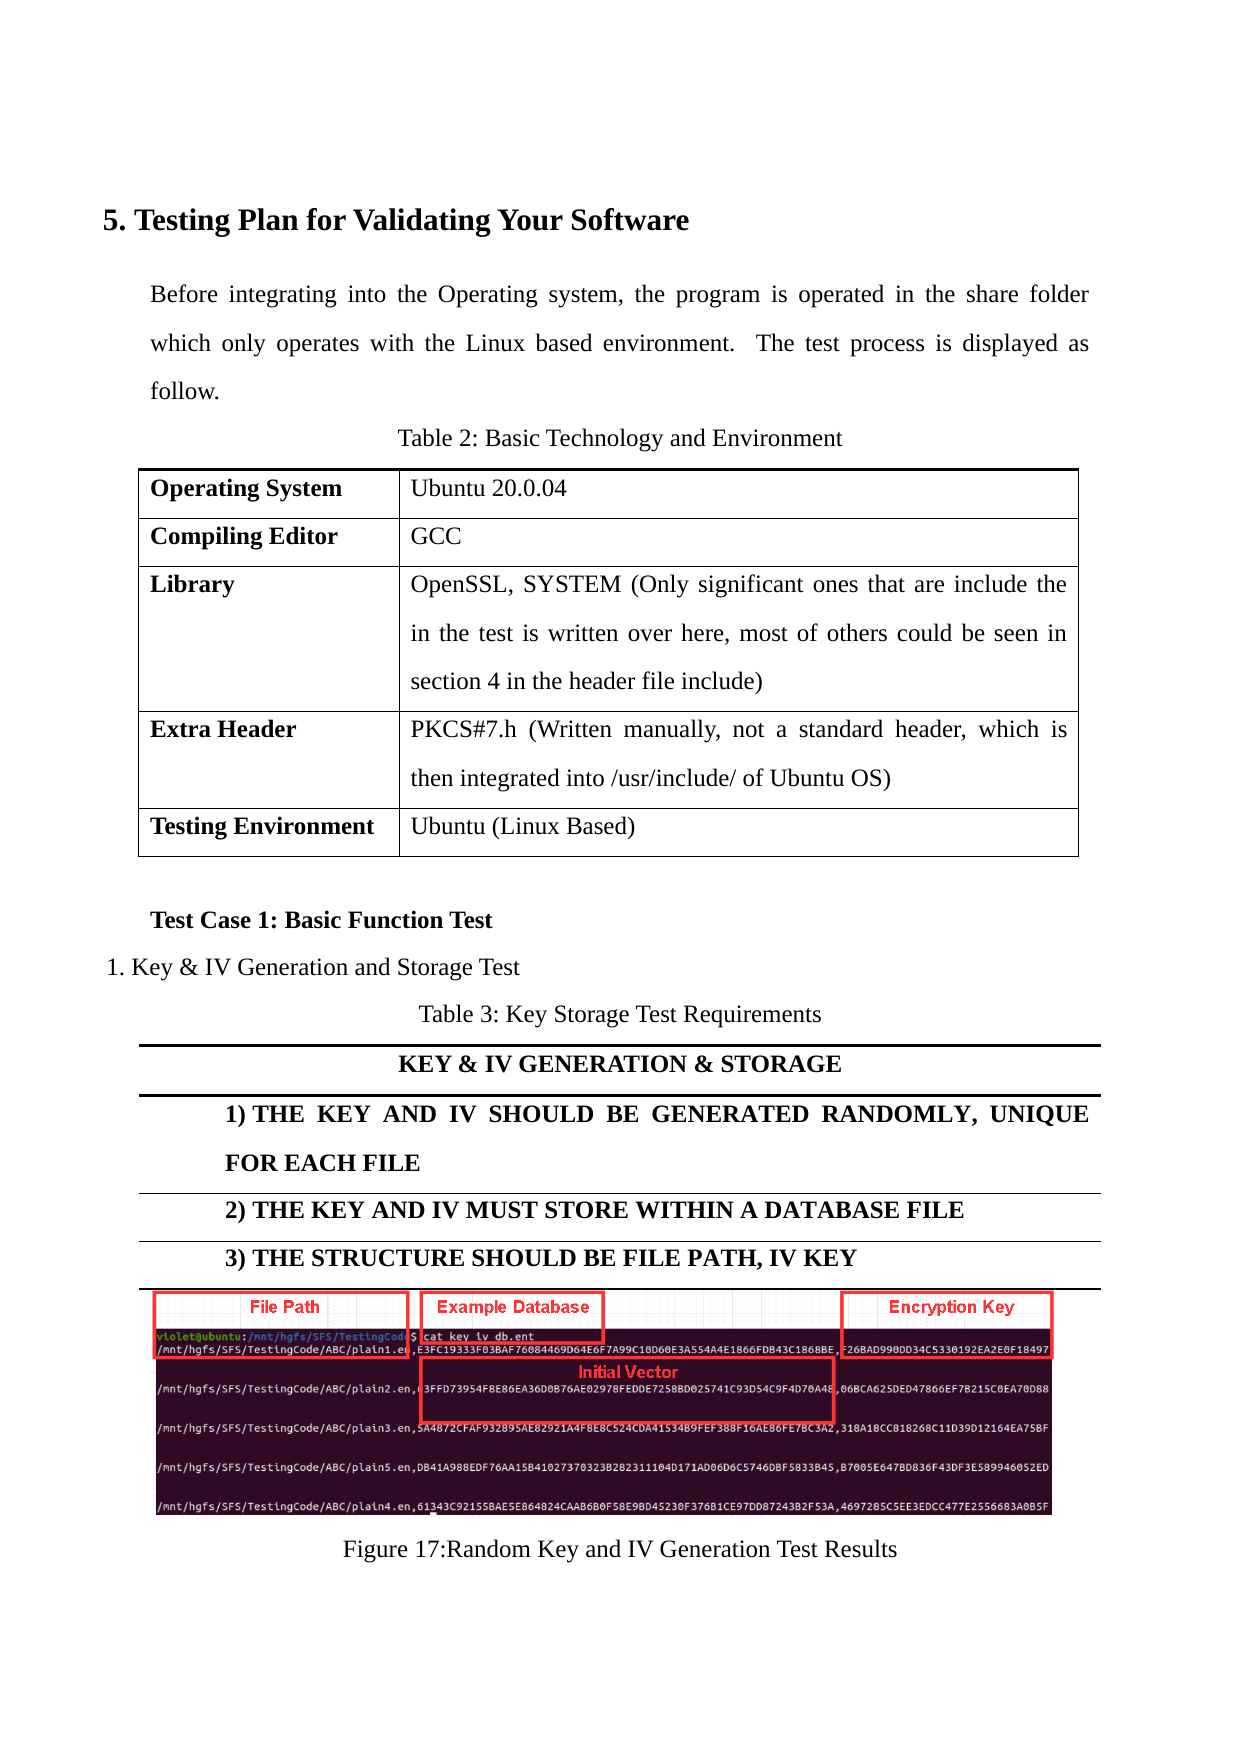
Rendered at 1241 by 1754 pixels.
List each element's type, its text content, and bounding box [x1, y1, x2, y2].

table_header Ubuntu 20.0.04 [400, 471, 1078, 518]
subtitle Testing Plan for Validating Your Software [103, 187, 1090, 252]
table_cell The Key and IV must store within a database file [139, 1194, 1101, 1241]
table_header Operating System [139, 471, 399, 518]
table_cell Library [139, 567, 399, 711]
text Table 2: Basic Technology and Environment [150, 421, 1090, 454]
table_cell GCC [400, 519, 1078, 566]
table_cell The Key and IV should be generated randomly, unique for each file [139, 1097, 1101, 1193]
table_cell PKCS#7.h (Written manually, not a standard header, which is then integrated into /usr/include/ of Ubuntu OS) [400, 712, 1078, 808]
table_cell Compiling Editor [139, 519, 399, 566]
list Key & IV Generation and Storage Test [106, 950, 1090, 983]
text Before integrating into the Operating system, the program is operated in the share folder which only operates with the Linux based environment. The test process is displayed as follow. [150, 277, 1090, 407]
text Test Case 1: Basic Function Test [150, 903, 1090, 936]
picture [150, 1290, 1055, 1517]
table_cell Extra Header [139, 712, 399, 808]
text Table 3: Key Storage Test Requirements [150, 997, 1090, 1030]
text Figure 17:Random Key and IV Generation Test Results [150, 1532, 1090, 1564]
table_cell The structure should be file path, IV Key [139, 1242, 1101, 1288]
table_header Key & IV Generation & Storage [139, 1047, 1101, 1094]
table_cell Testing Environment [139, 809, 399, 856]
table_cell OpenSSL, SYSTEM (Only significant ones that are include the in the test is written over here, most of others could be seen in section 4 in the header file include) [400, 567, 1078, 711]
table_cell Ubuntu (Linux Based) [400, 809, 1078, 856]
